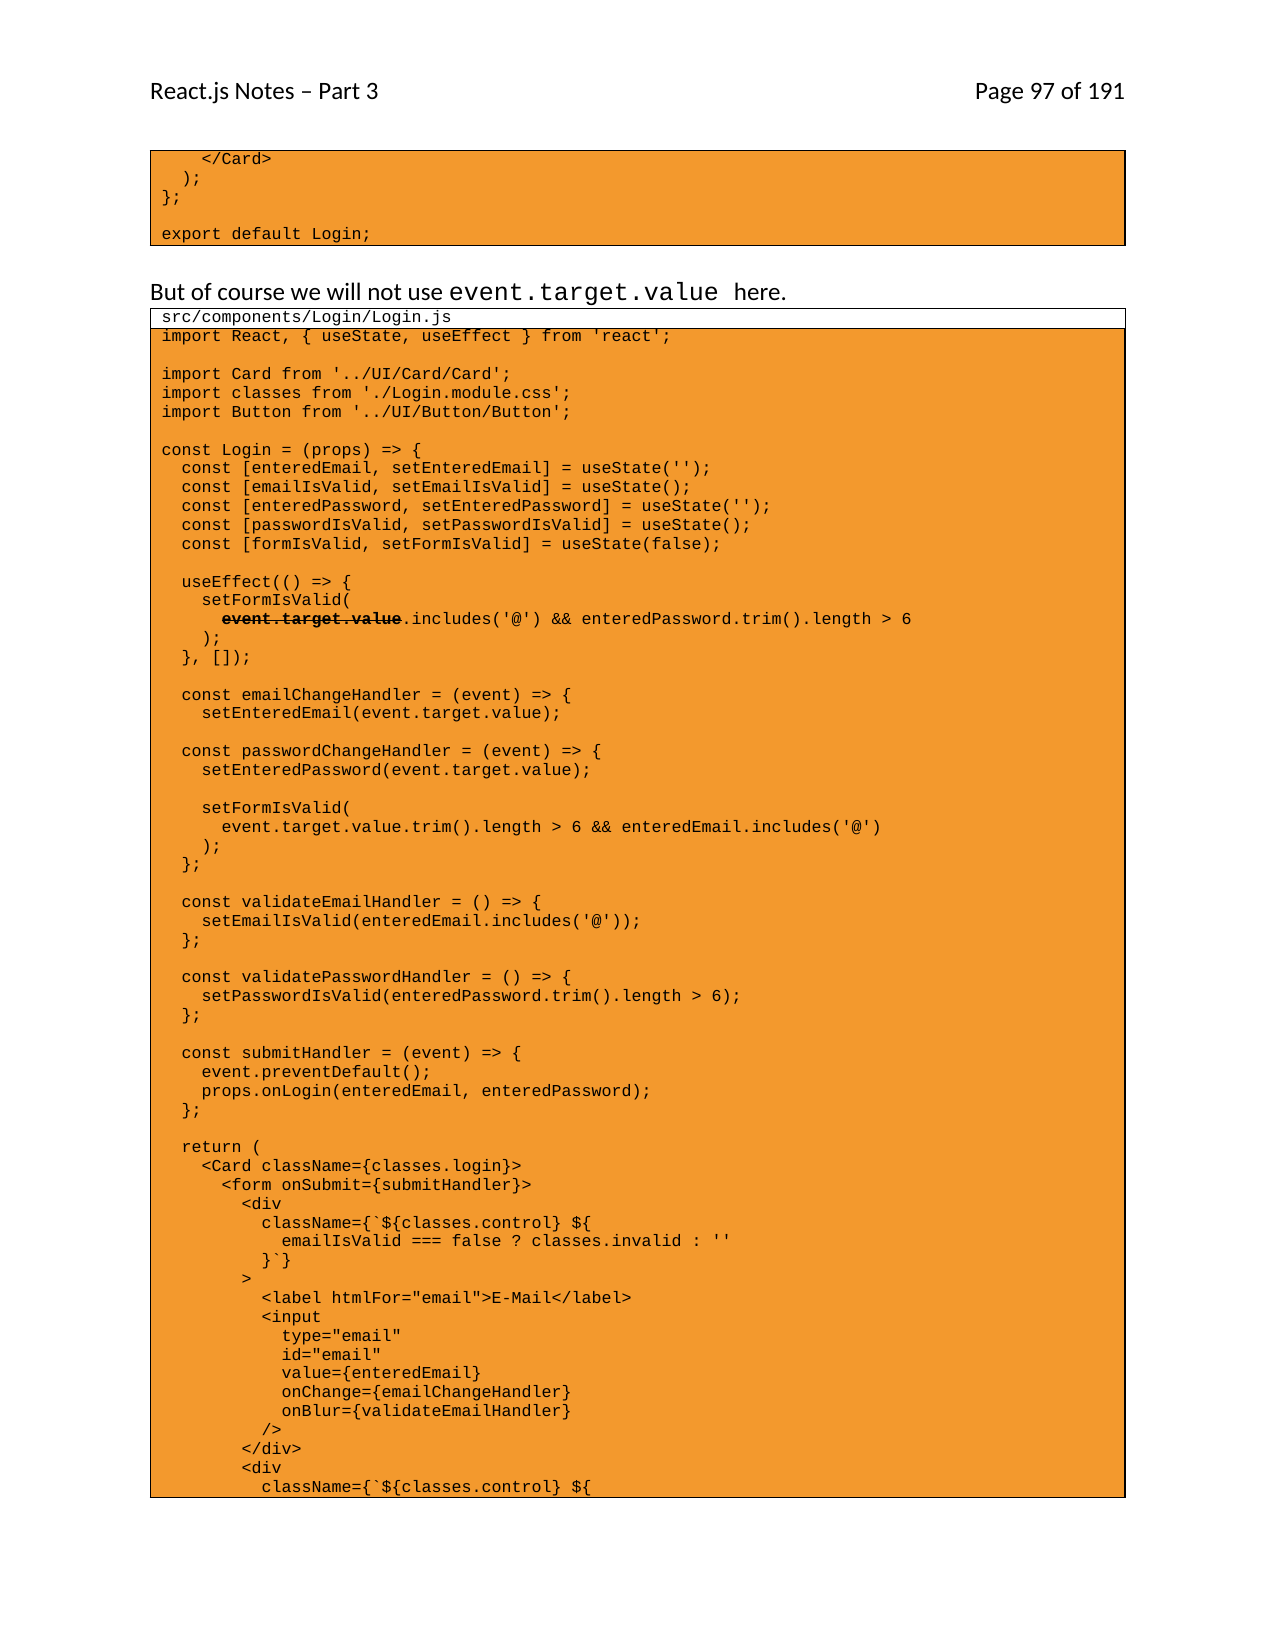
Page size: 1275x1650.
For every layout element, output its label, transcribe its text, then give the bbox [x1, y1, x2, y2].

table_header src/components/Login/Login.js [151, 309, 1125, 327]
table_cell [151, 151, 1124, 245]
text But of course we will not use event.target.value here. [150, 276, 1125, 308]
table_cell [151, 329, 1124, 1497]
